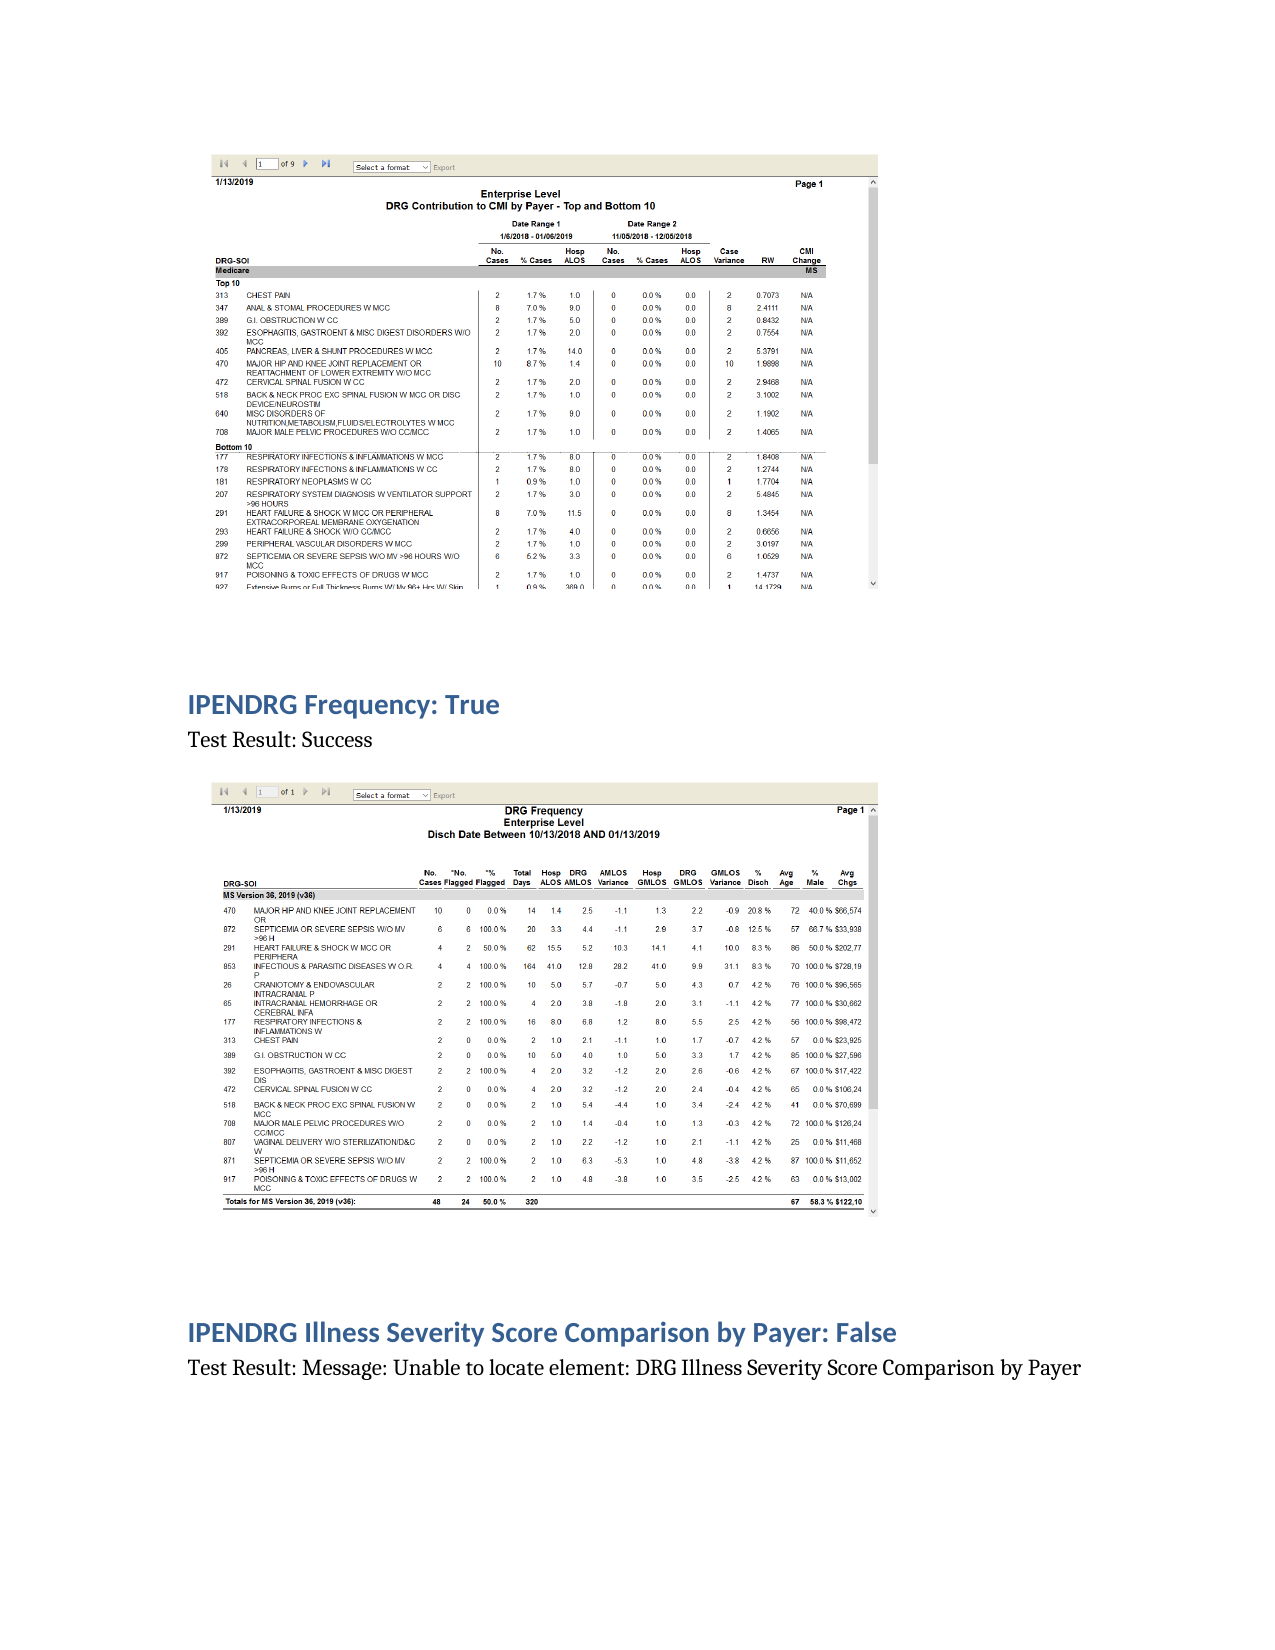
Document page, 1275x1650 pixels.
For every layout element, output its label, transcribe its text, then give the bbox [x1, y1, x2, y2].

picture [206, 777, 882, 1260]
text Test Result: Message: Unable to locate element: DRG Illness Severity Score Comparison by Payer [187, 1355, 1087, 1411]
subtitle IPENDRG Frequency: True [187, 686, 1087, 722]
subtitle IPENDRG Illness Severity Score Comparison by Payer: False [187, 1314, 1087, 1349]
picture [206, 150, 882, 632]
text Test Result: Success [187, 727, 1087, 753]
